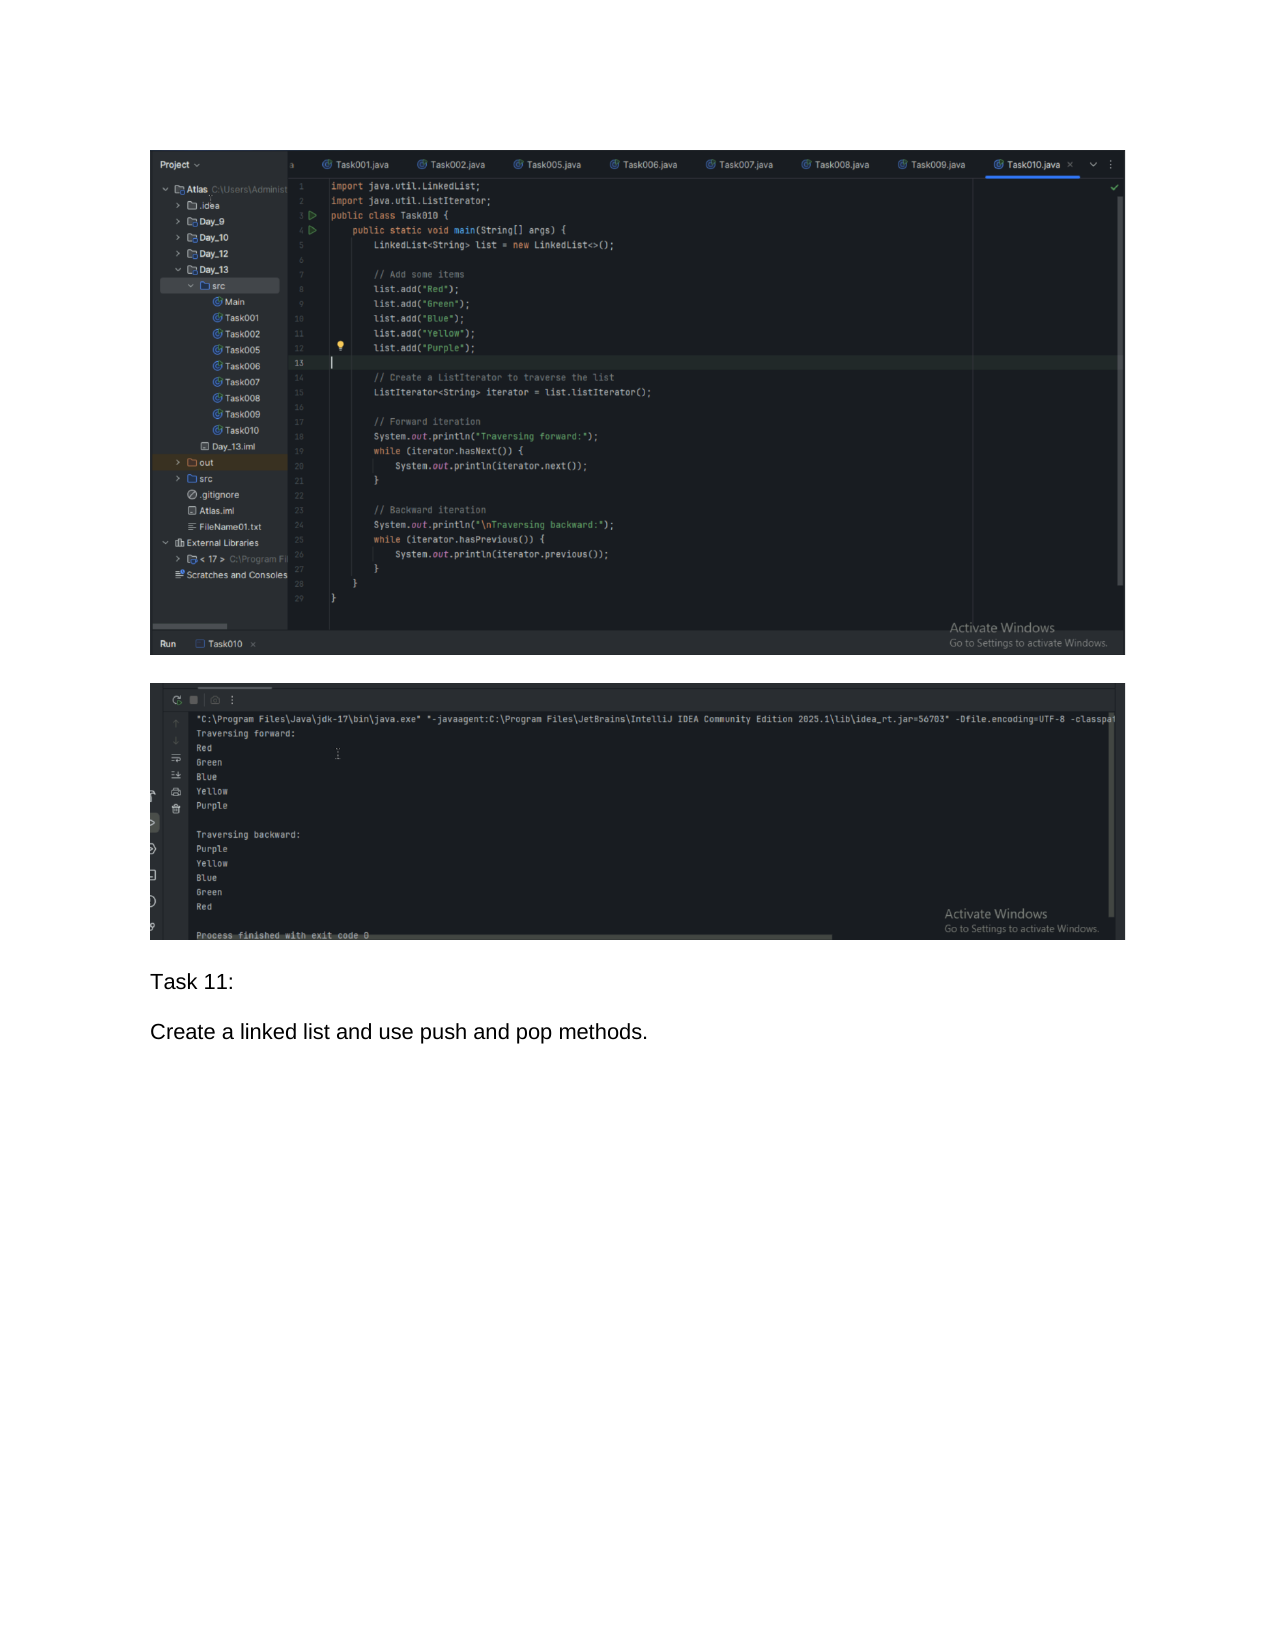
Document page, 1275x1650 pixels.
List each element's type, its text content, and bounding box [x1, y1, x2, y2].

text Create a linked list and use push and pop methods. [150, 1019, 1125, 1044]
text Task 11: [150, 969, 1125, 994]
picture [150, 683, 1125, 940]
picture [150, 150, 1125, 655]
